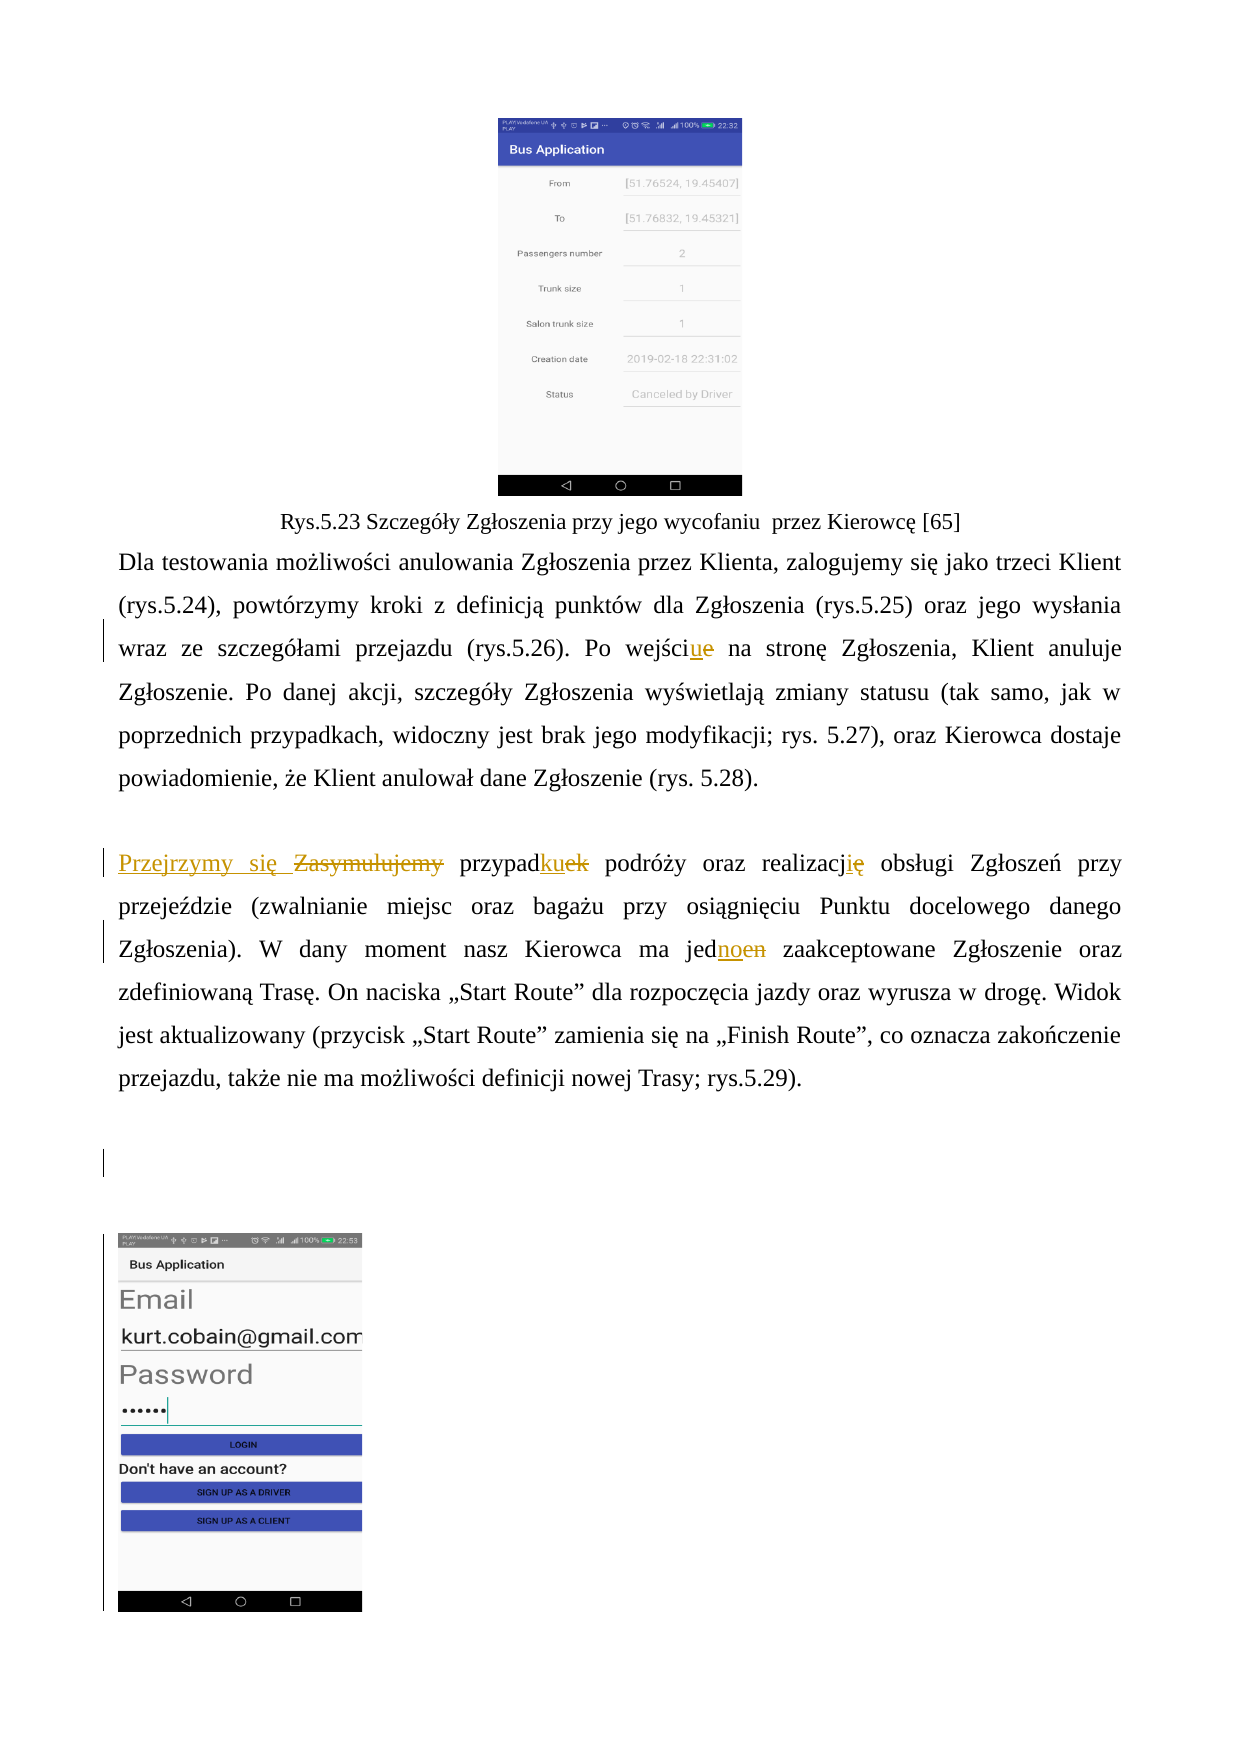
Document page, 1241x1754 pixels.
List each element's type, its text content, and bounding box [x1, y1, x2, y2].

text przypad podróży oraz realizacj obsługi Zgłoszeń przy przejeździe (zwalnianie miejsc oraz bagażu przy osiągnięciu Punktu docelowego danego Zgłoszenia). W dany moment nasz Kierowca ma jed zaakceptowane Zgłoszenie oraz zdefiniowaną Trasę. On naciska „Start Route” dla rozpoczęcia jazdy oraz wyrusza w drogę. Widok jest aktualizowany (przycisk „Start Route” zamienia się na „Finish Route”, co oznacza zakończenie przejazdu, także nie ma możliwości definicji nowej Trasy; rys.5.29). [118, 848, 1122, 1092]
picture [118, 1233, 363, 1612]
text Rys.5.23 Szczegóły Zgłoszenia przy jego wycofaniu przez Kierowcę [65] [118, 508, 1122, 535]
picture [498, 118, 743, 496]
text Dla testowania możliwości anulowania Zgłoszenia przez Klienta, zalogujemy się jako trzeci Klient (rys.5.24), powtórzymy kroki z definicją punktów dla Zgłoszenia (rys.5.25) oraz jego wysłania wraz ze szczegółami przejazdu (rys.5.26). Po wejści na stronę Zgłoszenia, Klient anuluje Zgłoszenie. Po danej akcji, szczegóły Zgłoszenia wyświetlają zmiany statusu (tak samo, jak w poprzednich przypadkach, widoczny jest brak jego modyfikacji; rys. 5.27), oraz Kierowca dostaje powiadomienie, że Klient anulował dane Zgłoszenie (rys. 5.28). [118, 547, 1122, 792]
